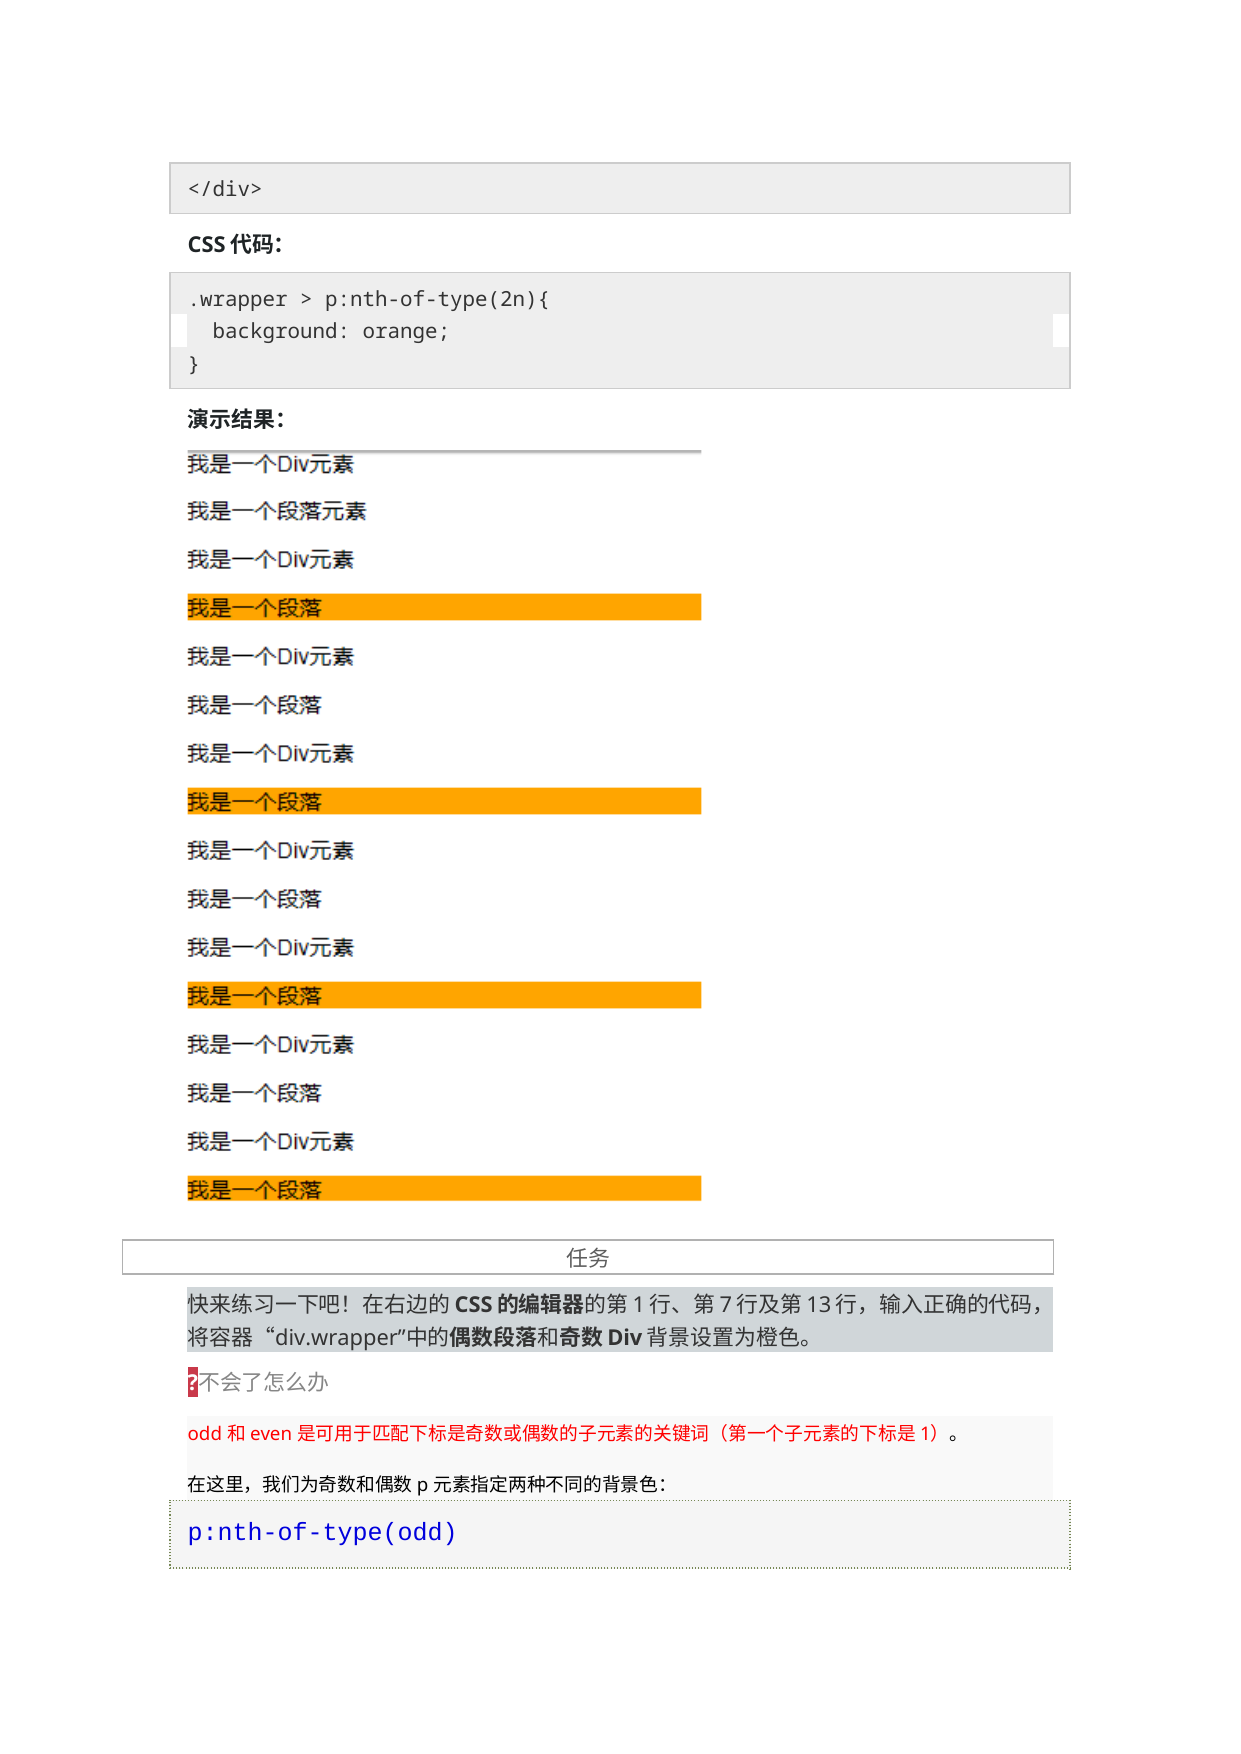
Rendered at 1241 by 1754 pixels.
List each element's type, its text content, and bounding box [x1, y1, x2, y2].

text ?不会了怎么办 [187, 1365, 1053, 1397]
text 快来练习一下吧！在右边的CSS的编辑器的第1行、第7行及第13行，输入正确的代码，将容器“div.wrapper”中的偶数段落和奇数Div背景设置为橙色。 [187, 1287, 1053, 1352]
text background: orange; [187, 314, 1053, 337]
text 在这里，我们为奇数和偶数 p 元素指定两种不同的背景色： [187, 1467, 1053, 1500]
text CSS代码： [187, 227, 1053, 259]
text odd 和 even 是可用于匹配下标是奇数或偶数的子元素的关键词（第一个子元素的下标是 1）。 [187, 1416, 1053, 1448]
subtitle 任务 [123, 1241, 1053, 1273]
text </div> [171, 164, 1069, 213]
picture [187, 450, 702, 1223]
text .wrapper > p:nth-of-type(2n){ [171, 273, 1069, 314]
text p:nth-of-type(odd) [169, 1500, 1071, 1569]
text 演示结果： [187, 402, 1053, 434]
text } [171, 337, 1069, 388]
